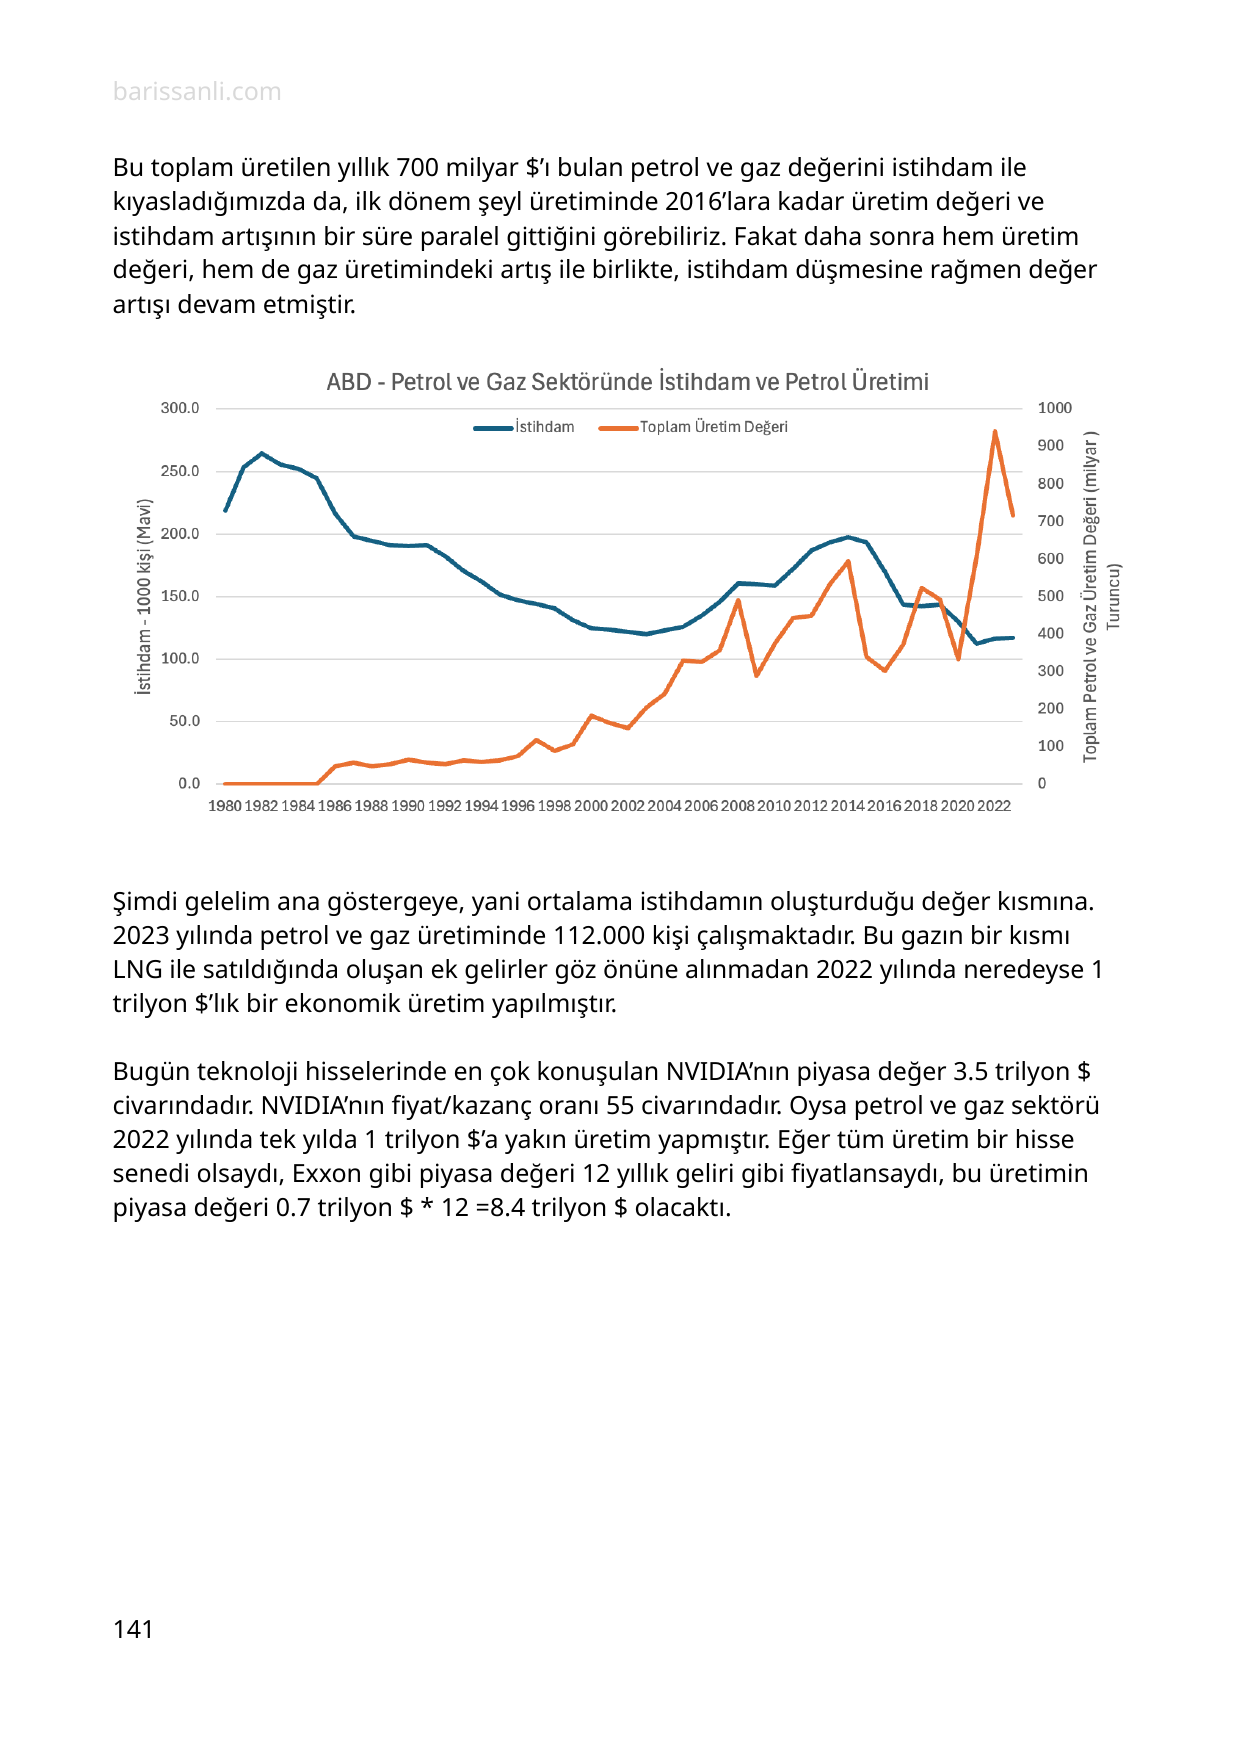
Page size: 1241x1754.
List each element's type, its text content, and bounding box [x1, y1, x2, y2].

text Bugün teknoloji hisselerinde en çok konuşulan NVIDIA’nın piyasa değer 3.5 trilyon $ civarındadır. NVIDIA’nın fiyat/kazanç oranı 55 civarındadır. Oysa petrol ve gaz sektörü 2022 yılında tek yılda 1 trilyon $’a yakın üretim yapmıştır. Eğer tüm üretim bir hisse senedi olsaydı, Exxon gibi piyasa değeri 12 yıllık geliri gibi fiyatlansaydı, bu üretimin piyasa değeri 0.7 trilyon $ * 12 =8.4 trilyon $ olacaktı. [112, 1054, 1128, 1224]
text Bu toplam üretilen yıllık 700 milyar $’ı bulan petrol ve gaz değerini istihdam ile kıyasladığımızda da, ilk dönem şeyl üretiminde 2016’lara kadar üretim değeri ve istihdam artışının bir süre paralel gittiğini görebiliriz. Fakat daha sonra hem üretim değeri, hem de gaz üretimindeki artış ile birlikte, istihdam düşmesine rağmen değer artışı devam etmiştir. [112, 150, 1128, 320]
picture [112, 354, 1130, 816]
text Şimdi gelelim ana göstergeye, yani ortalama istihdamın oluşturduğu değer kısmına. 2023 yılında petrol ve gaz üretiminde 112.000 kişi çalışmaktadır. Bu gazın bir kısmı LNG ile satıldığında oluşan ek gelirler göz önüne alınmadan 2022 yılında neredeyse 1 trilyon $’lık bir ekonomik üretim yapılmıştır. [112, 883, 1128, 1020]
